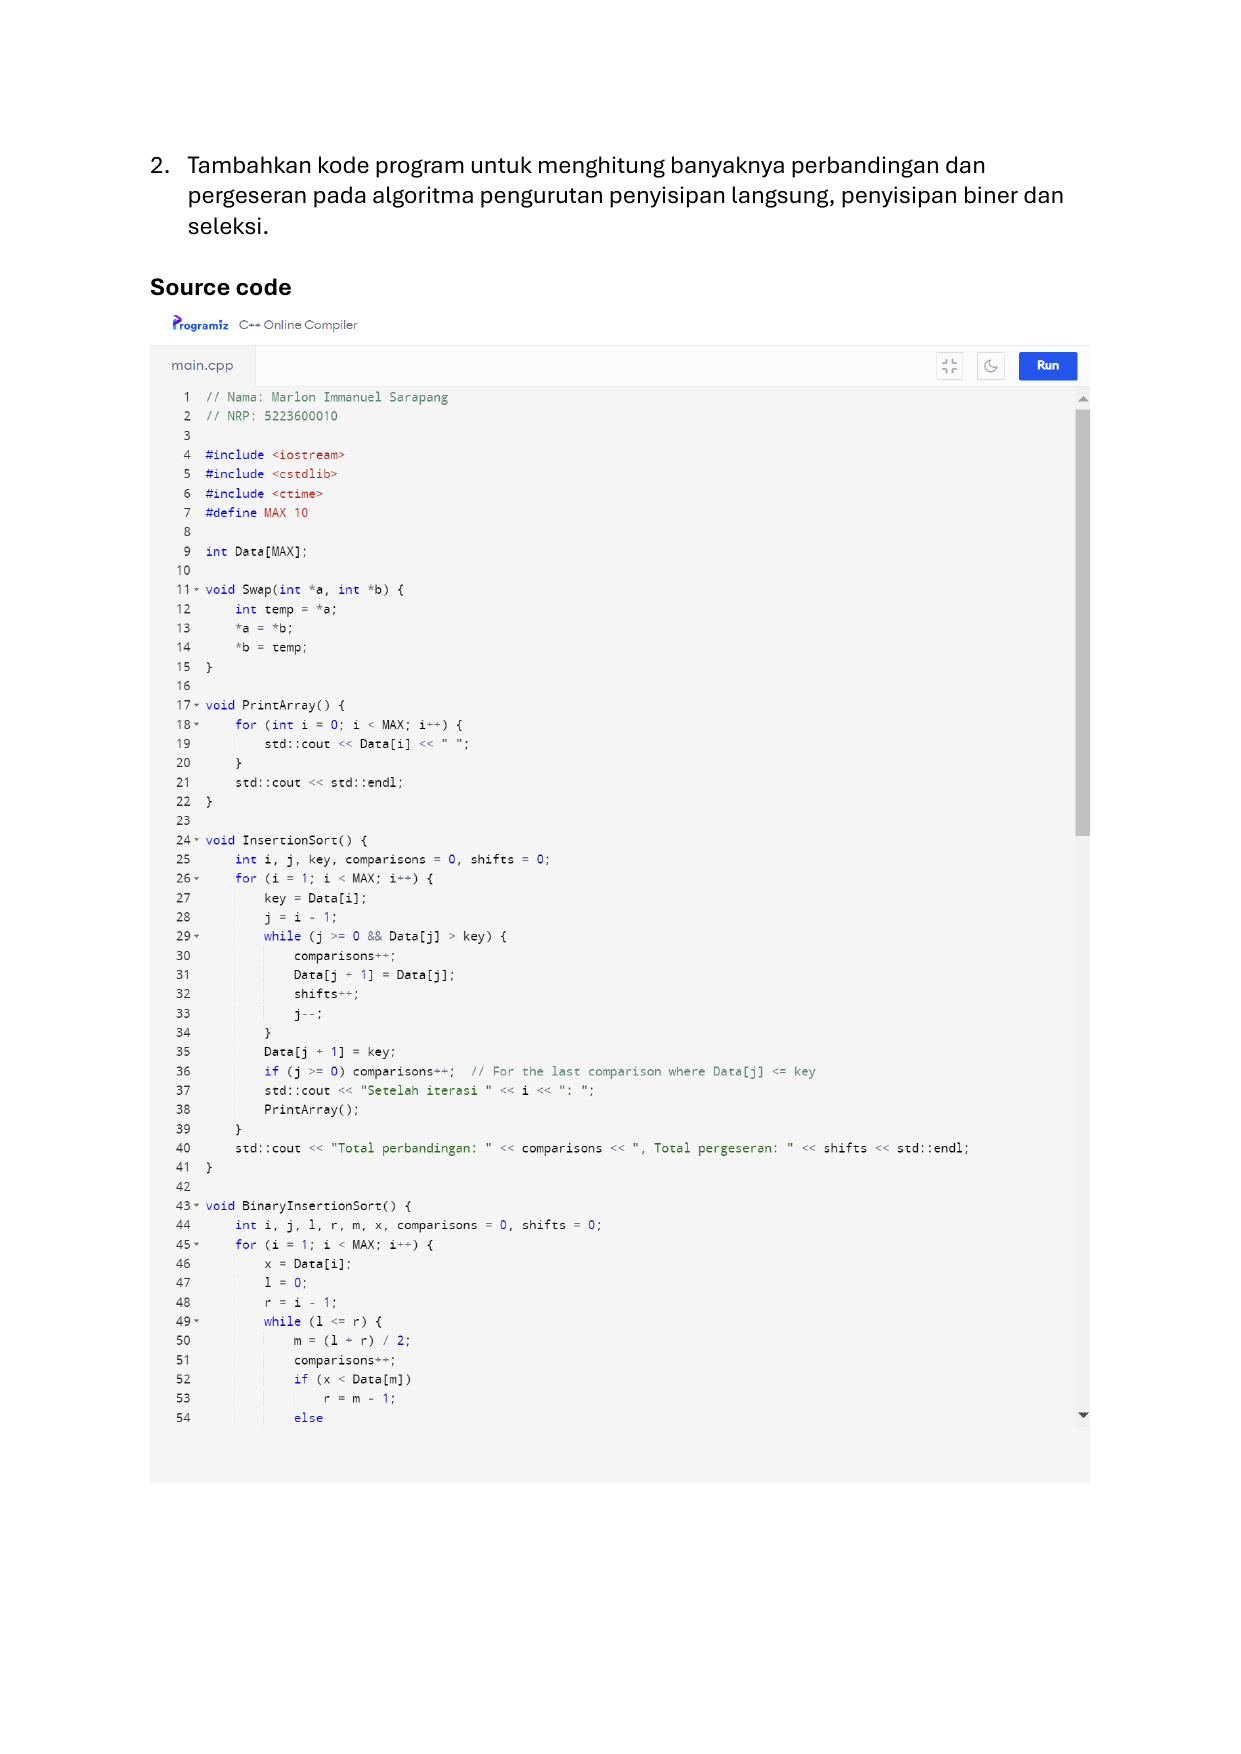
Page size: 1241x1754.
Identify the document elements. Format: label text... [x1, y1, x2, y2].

text Source code [150, 272, 1090, 302]
list Tambahkan kode program untuk menghitung banyaknya perbandingan dan pergeseran pada algoritma pengurutan penyisipan langsung, penyisipan biner dan seleksi. [150, 150, 1090, 242]
picture [150, 302, 1091, 1483]
